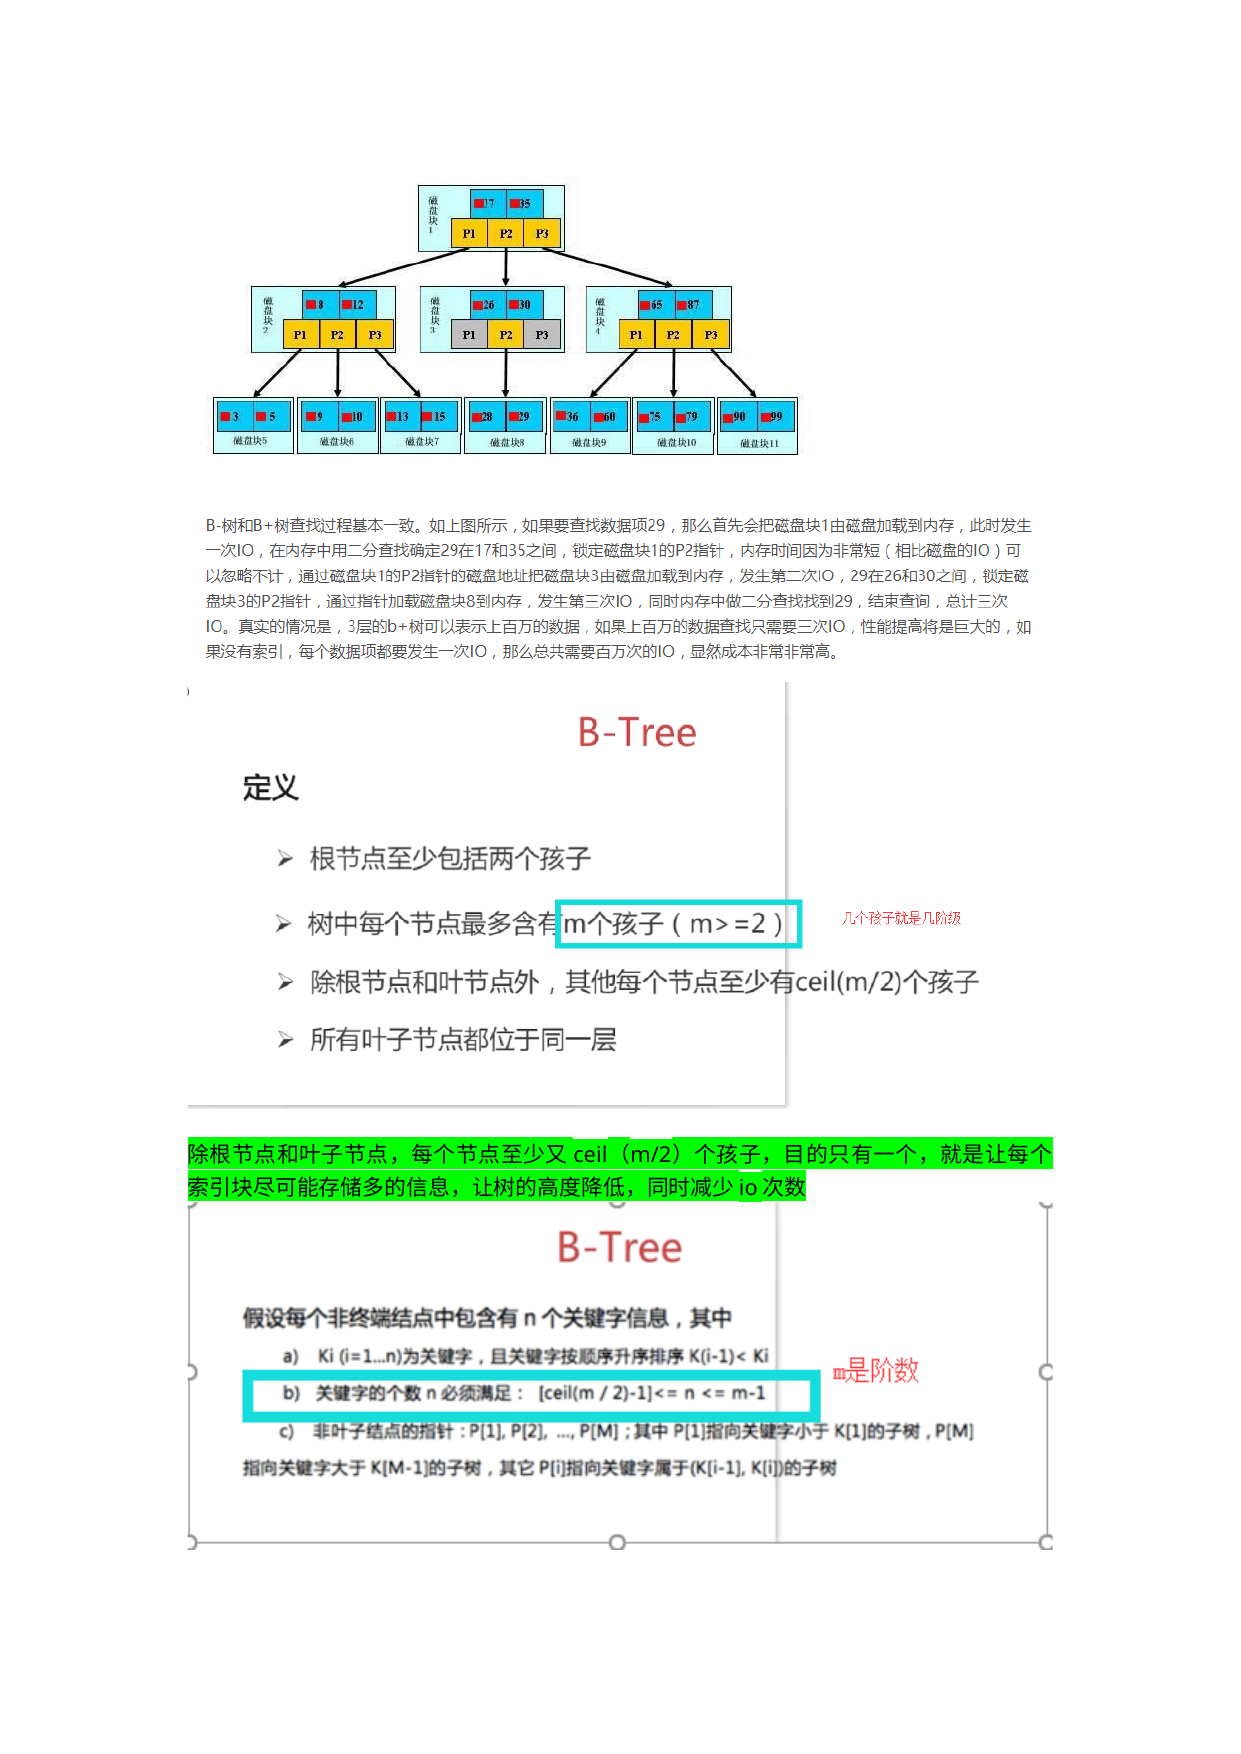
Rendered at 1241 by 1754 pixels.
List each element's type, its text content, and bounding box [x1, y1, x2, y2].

picture [187, 162, 1053, 676]
picture [187, 682, 1053, 1109]
picture [187, 1202, 1053, 1550]
text 除根节点和叶子节点，每个节点至少又ceil（m/2）个孩子，目的只有一个，就是让每个索引块尽可能存储多的信息，让树的高度降低，同时减少io次数 [187, 1137, 1053, 1202]
